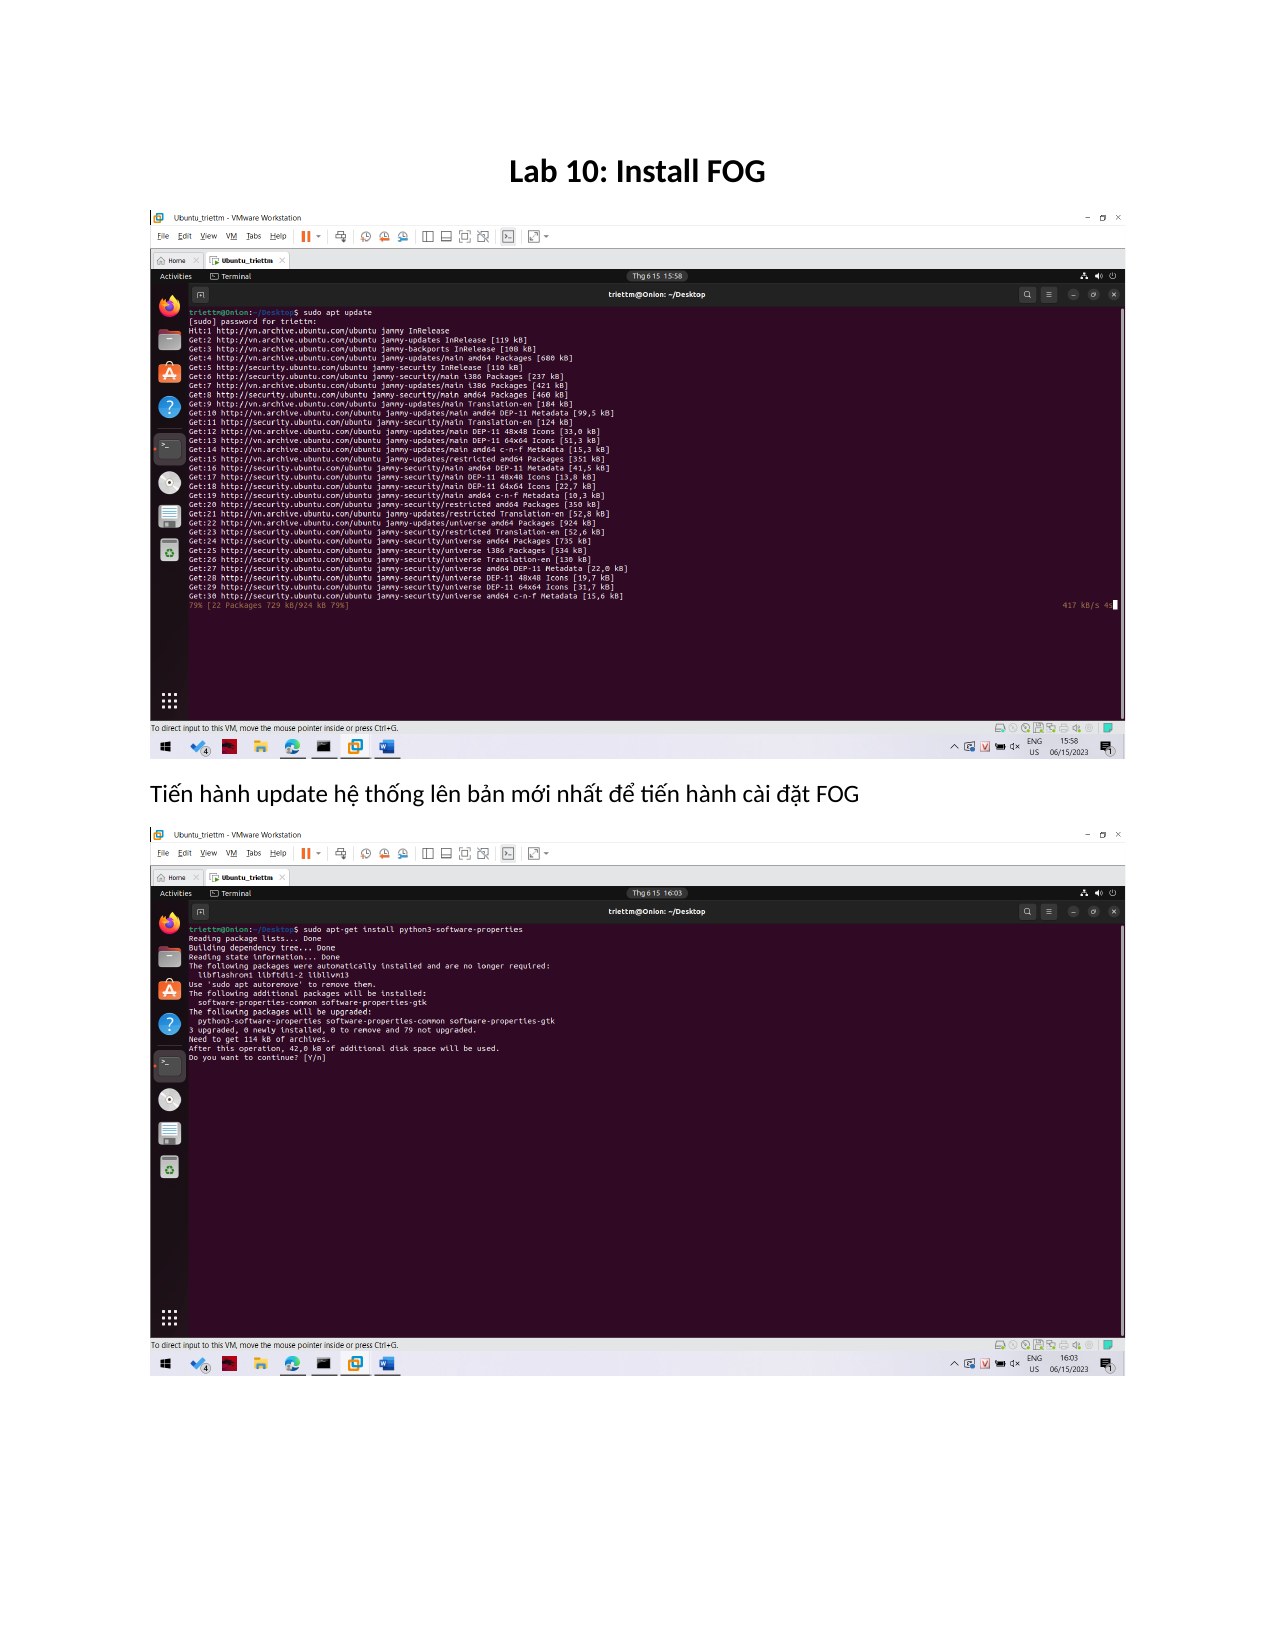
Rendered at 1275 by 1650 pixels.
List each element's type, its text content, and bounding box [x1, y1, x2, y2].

text Tiến hành update hệ thống lên bản mới nhất để tiến hành cài đặt FOG [150, 778, 1125, 808]
picture [150, 827, 1125, 1376]
picture [150, 210, 1125, 759]
text Lab 10: Install FOG [150, 150, 1125, 191]
